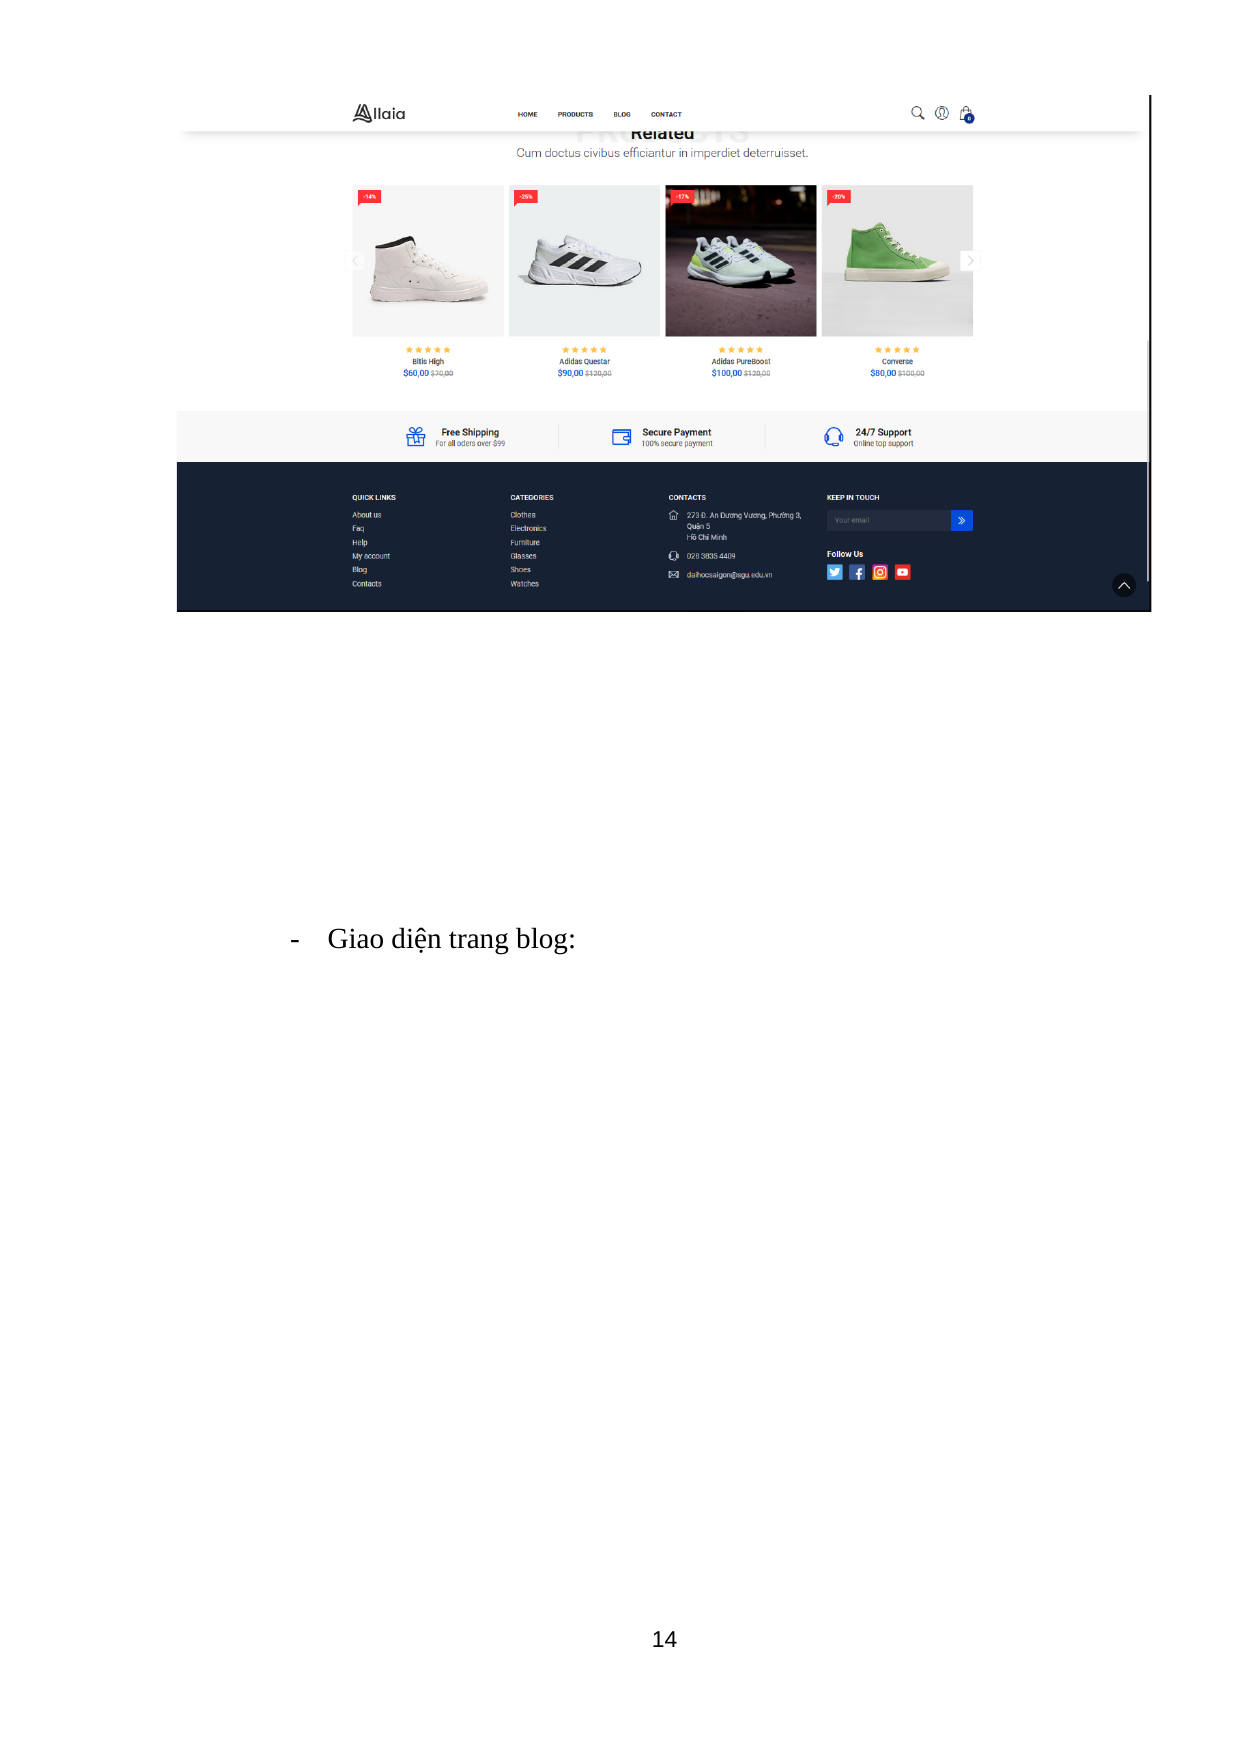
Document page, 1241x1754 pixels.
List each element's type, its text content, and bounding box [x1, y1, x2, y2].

text - Giao diện trang blog: [290, 922, 1152, 955]
picture [176, 95, 1152, 612]
